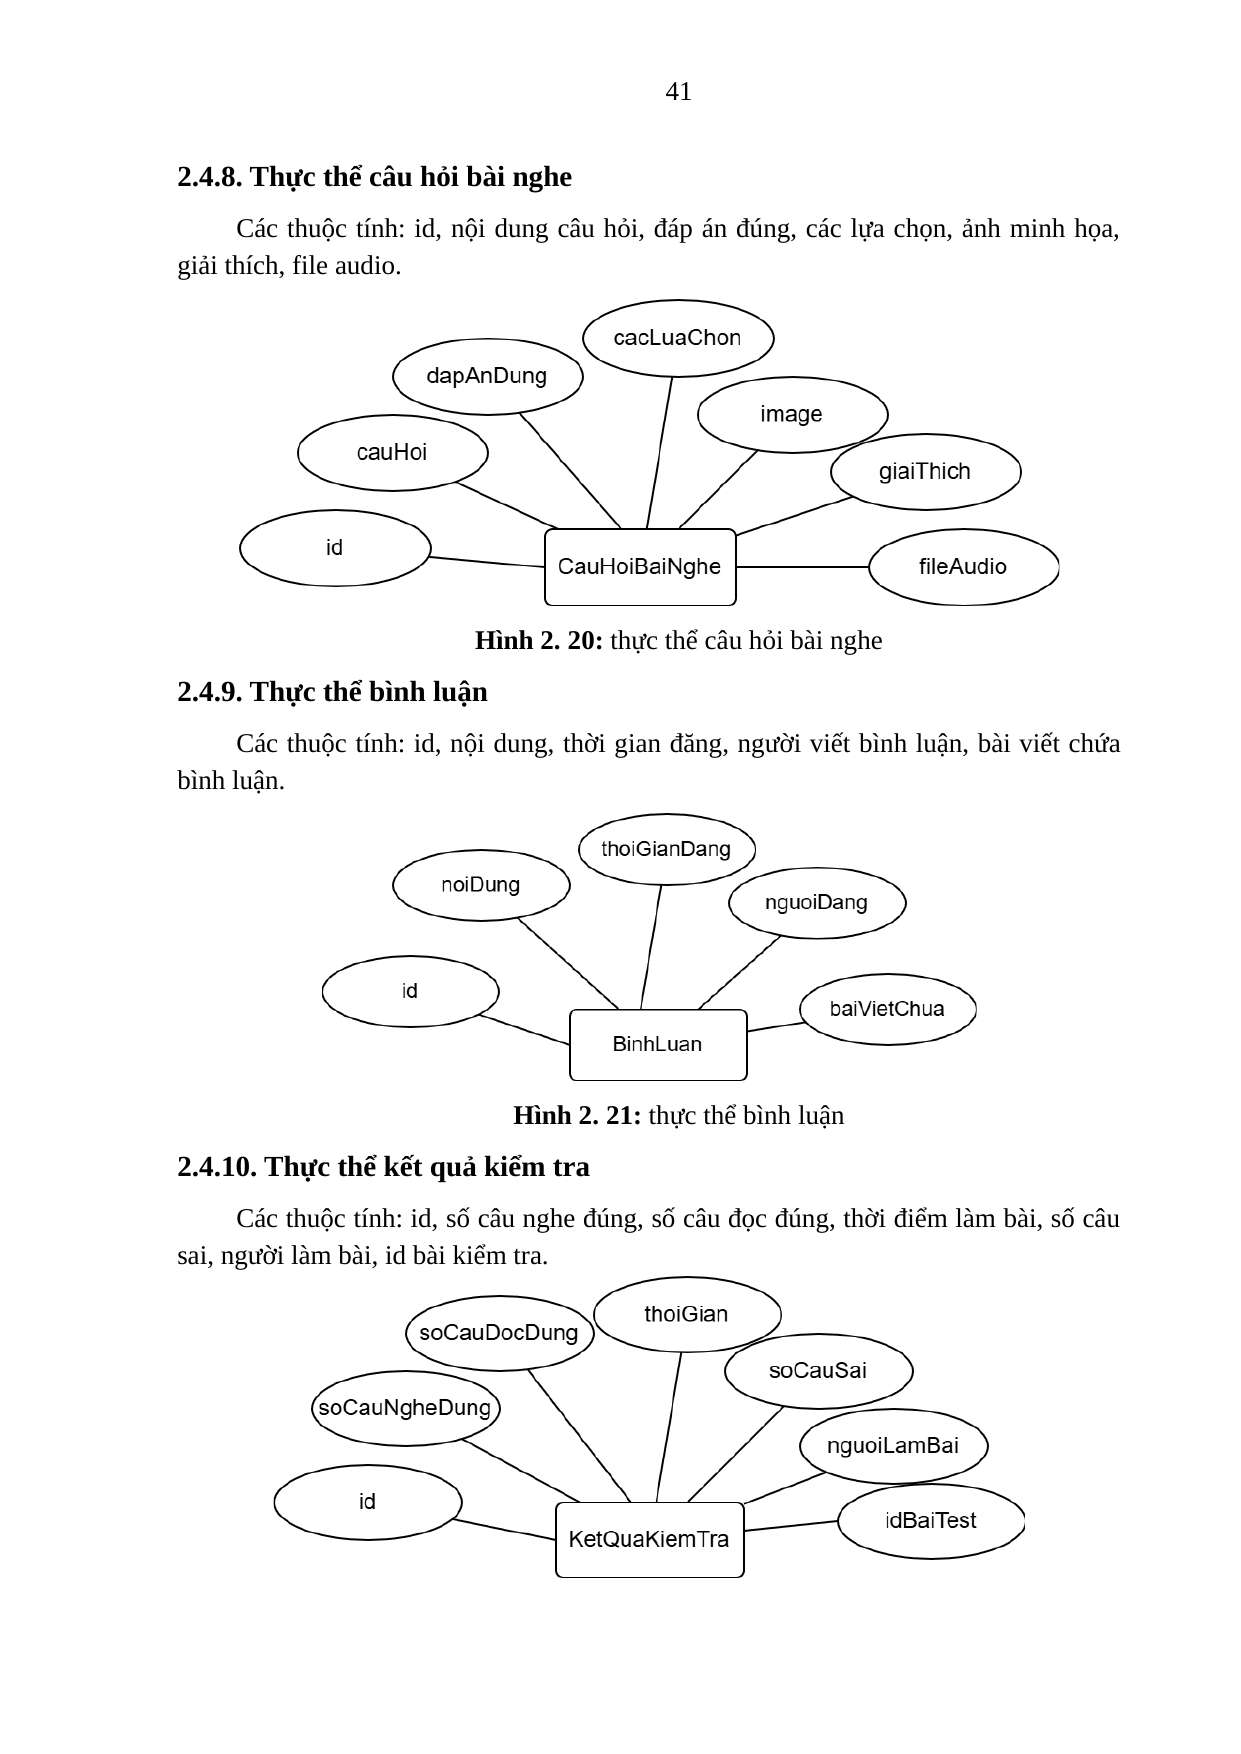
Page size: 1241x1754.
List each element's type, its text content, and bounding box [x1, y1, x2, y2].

subtitle 2.4.10. Thực thể kết quả kiểm tra [177, 1149, 1122, 1182]
text Các thuộc tính: id, nội dung, thời gian đăng, người viết bình luận, bài viết chứa bình luận. [177, 727, 1122, 795]
text Hình 2. 21: thực thể bình luận [177, 1099, 1122, 1130]
text Hình 2. 20: thực thể câu hỏi bài nghe [177, 624, 1122, 656]
subtitle 2.4.9. Thực thể bình luận [177, 674, 1122, 708]
text Các thuộc tính: id, nội dung câu hỏi, đáp án đúng, các lựa chọn, ảnh minh họa, giải thích, file audio. [177, 212, 1122, 281]
picture [273, 1276, 1025, 1578]
picture [322, 813, 977, 1081]
subtitle 2.4.8. Thực thể câu hỏi bài nghe [177, 159, 1122, 193]
picture [239, 299, 1060, 606]
text Các thuộc tính: id, số câu nghe đúng, số câu đọc đúng, thời điểm làm bài, số câu sai, người làm bài, id bài kiểm tra. [177, 1202, 1122, 1270]
